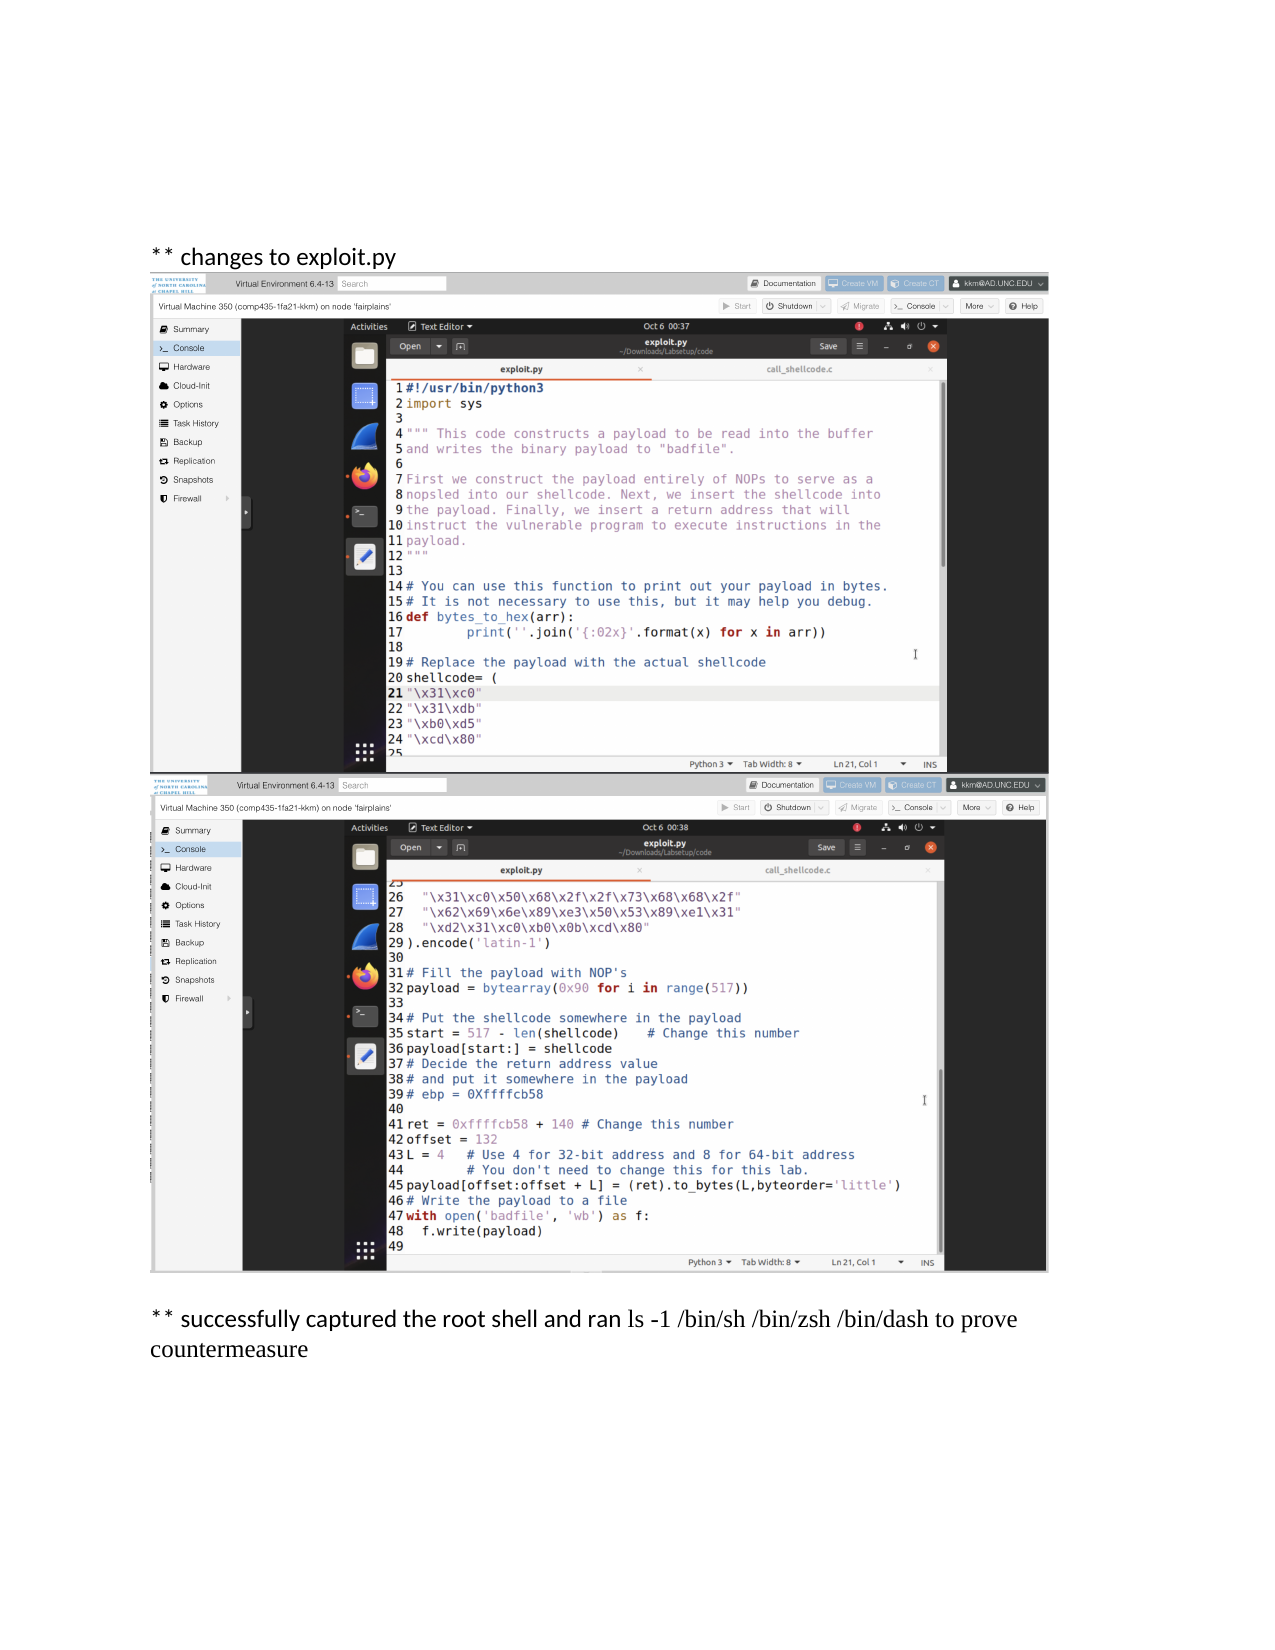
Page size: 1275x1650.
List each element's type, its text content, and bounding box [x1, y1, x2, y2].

text ** changes to exploit.py [150, 242, 1125, 272]
text ** successfully captured the root shell and ran ls -1 /bin/sh /bin/zsh /bin/dash to prove countermeasure [150, 1303, 1125, 1362]
picture [150, 272, 1049, 1273]
